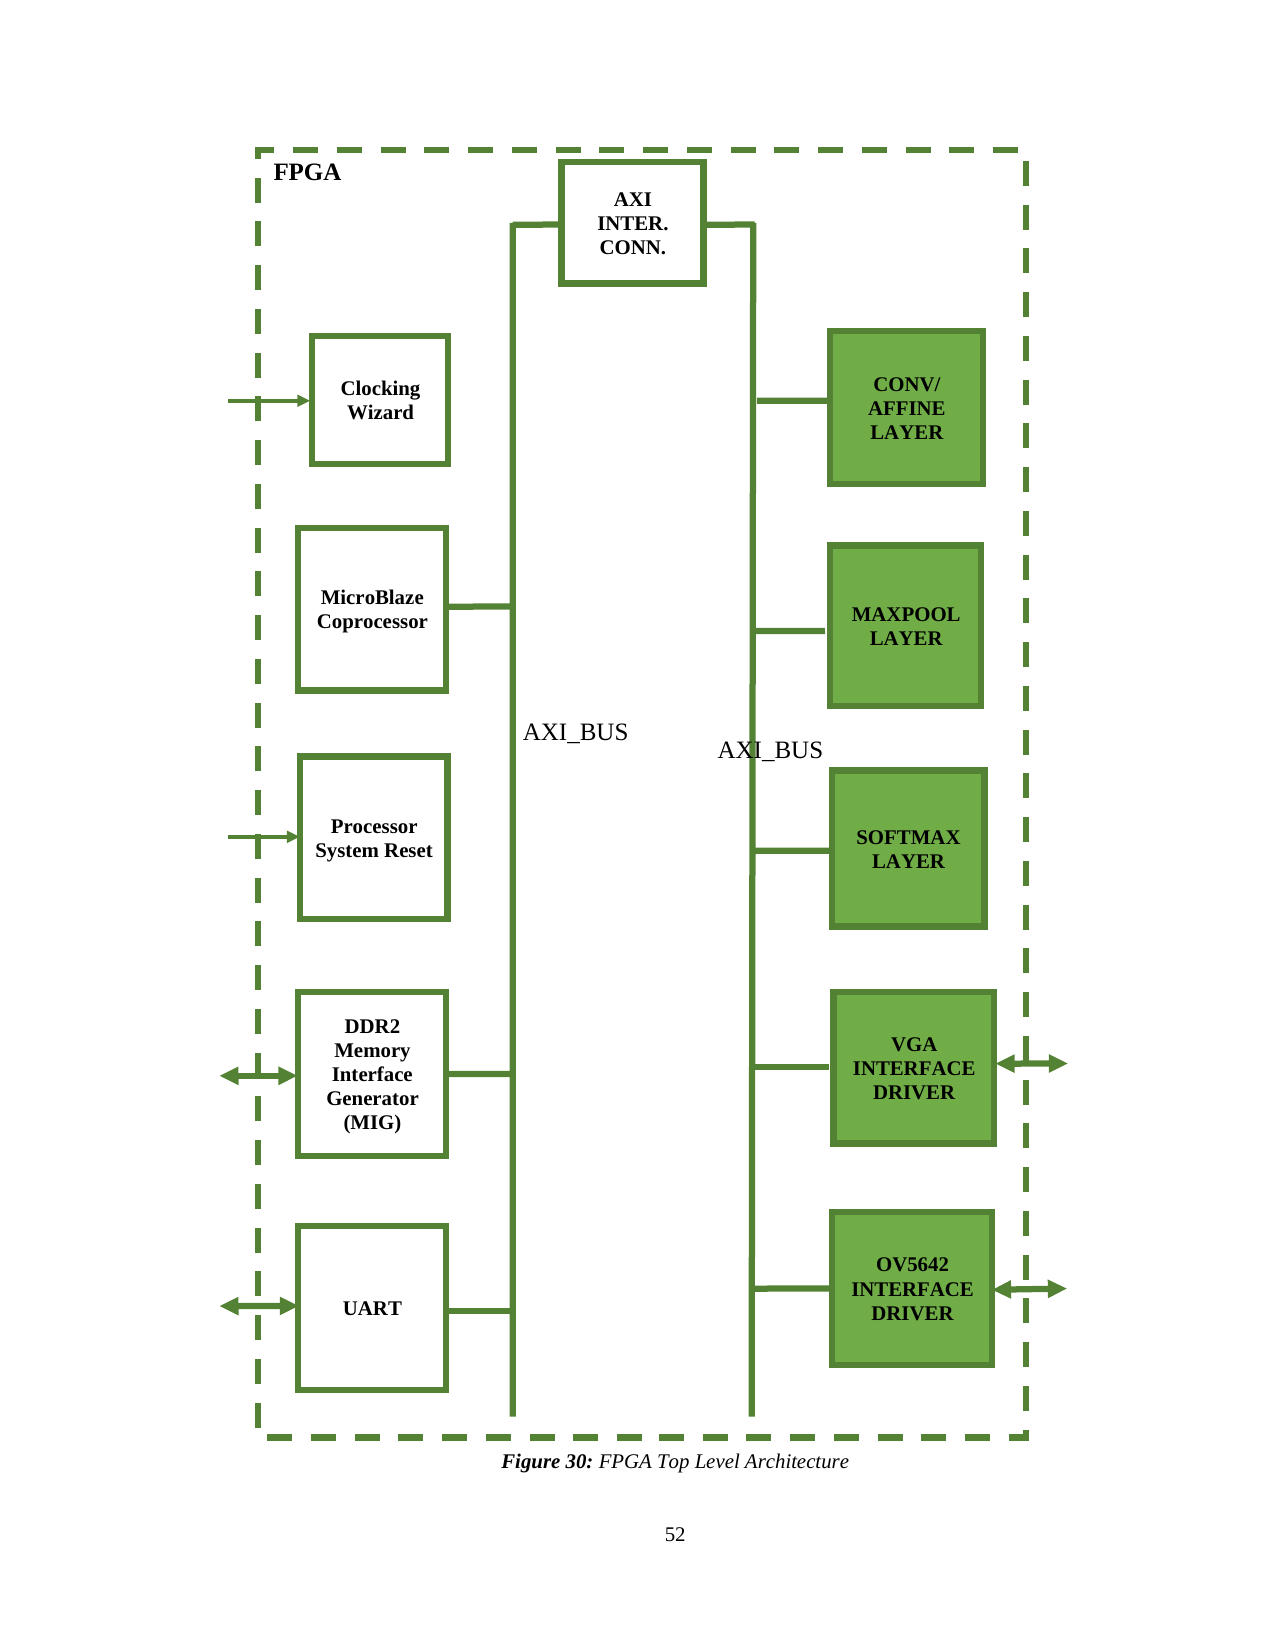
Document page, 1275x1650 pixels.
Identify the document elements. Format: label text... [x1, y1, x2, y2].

text Figure 30: FPGA Top Level Architecture [225, 1449, 1125, 1473]
